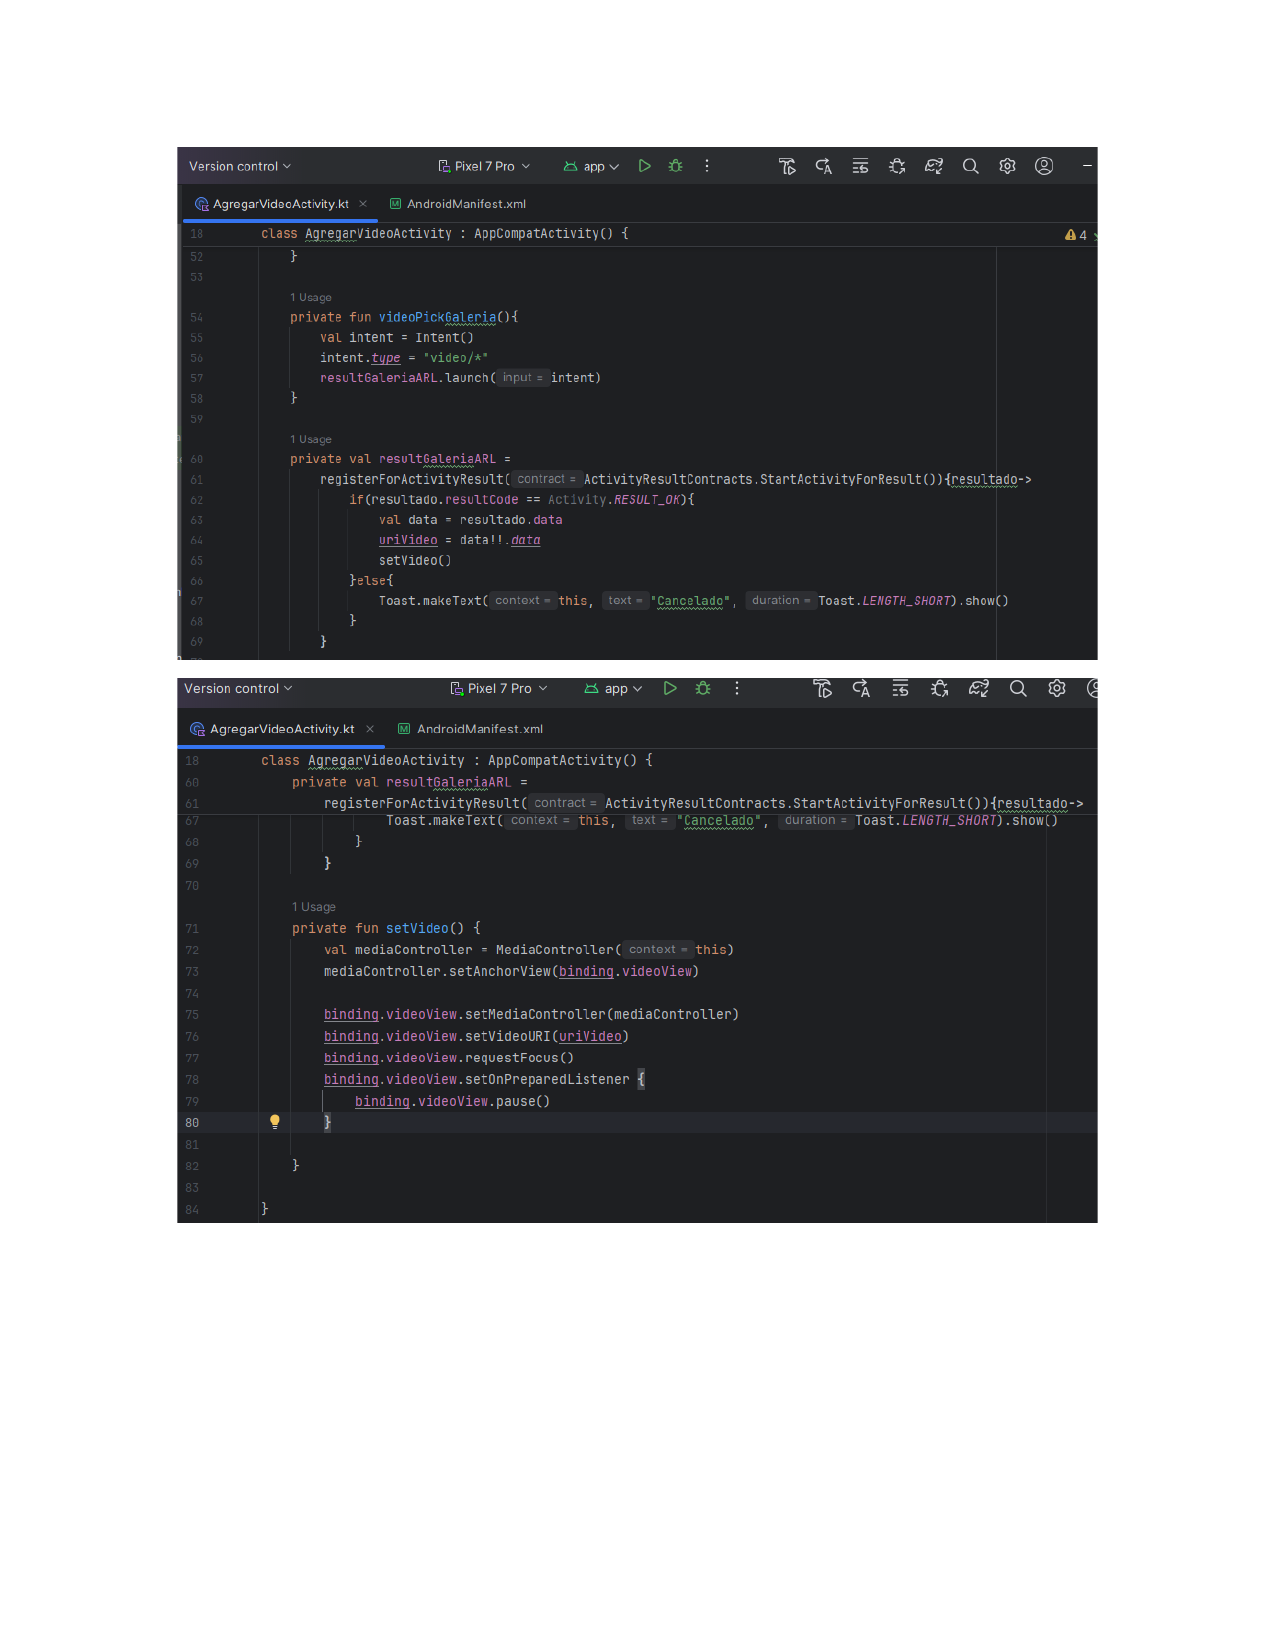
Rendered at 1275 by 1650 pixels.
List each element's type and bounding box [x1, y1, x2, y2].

picture [177, 147, 1098, 660]
picture [177, 678, 1098, 1223]
